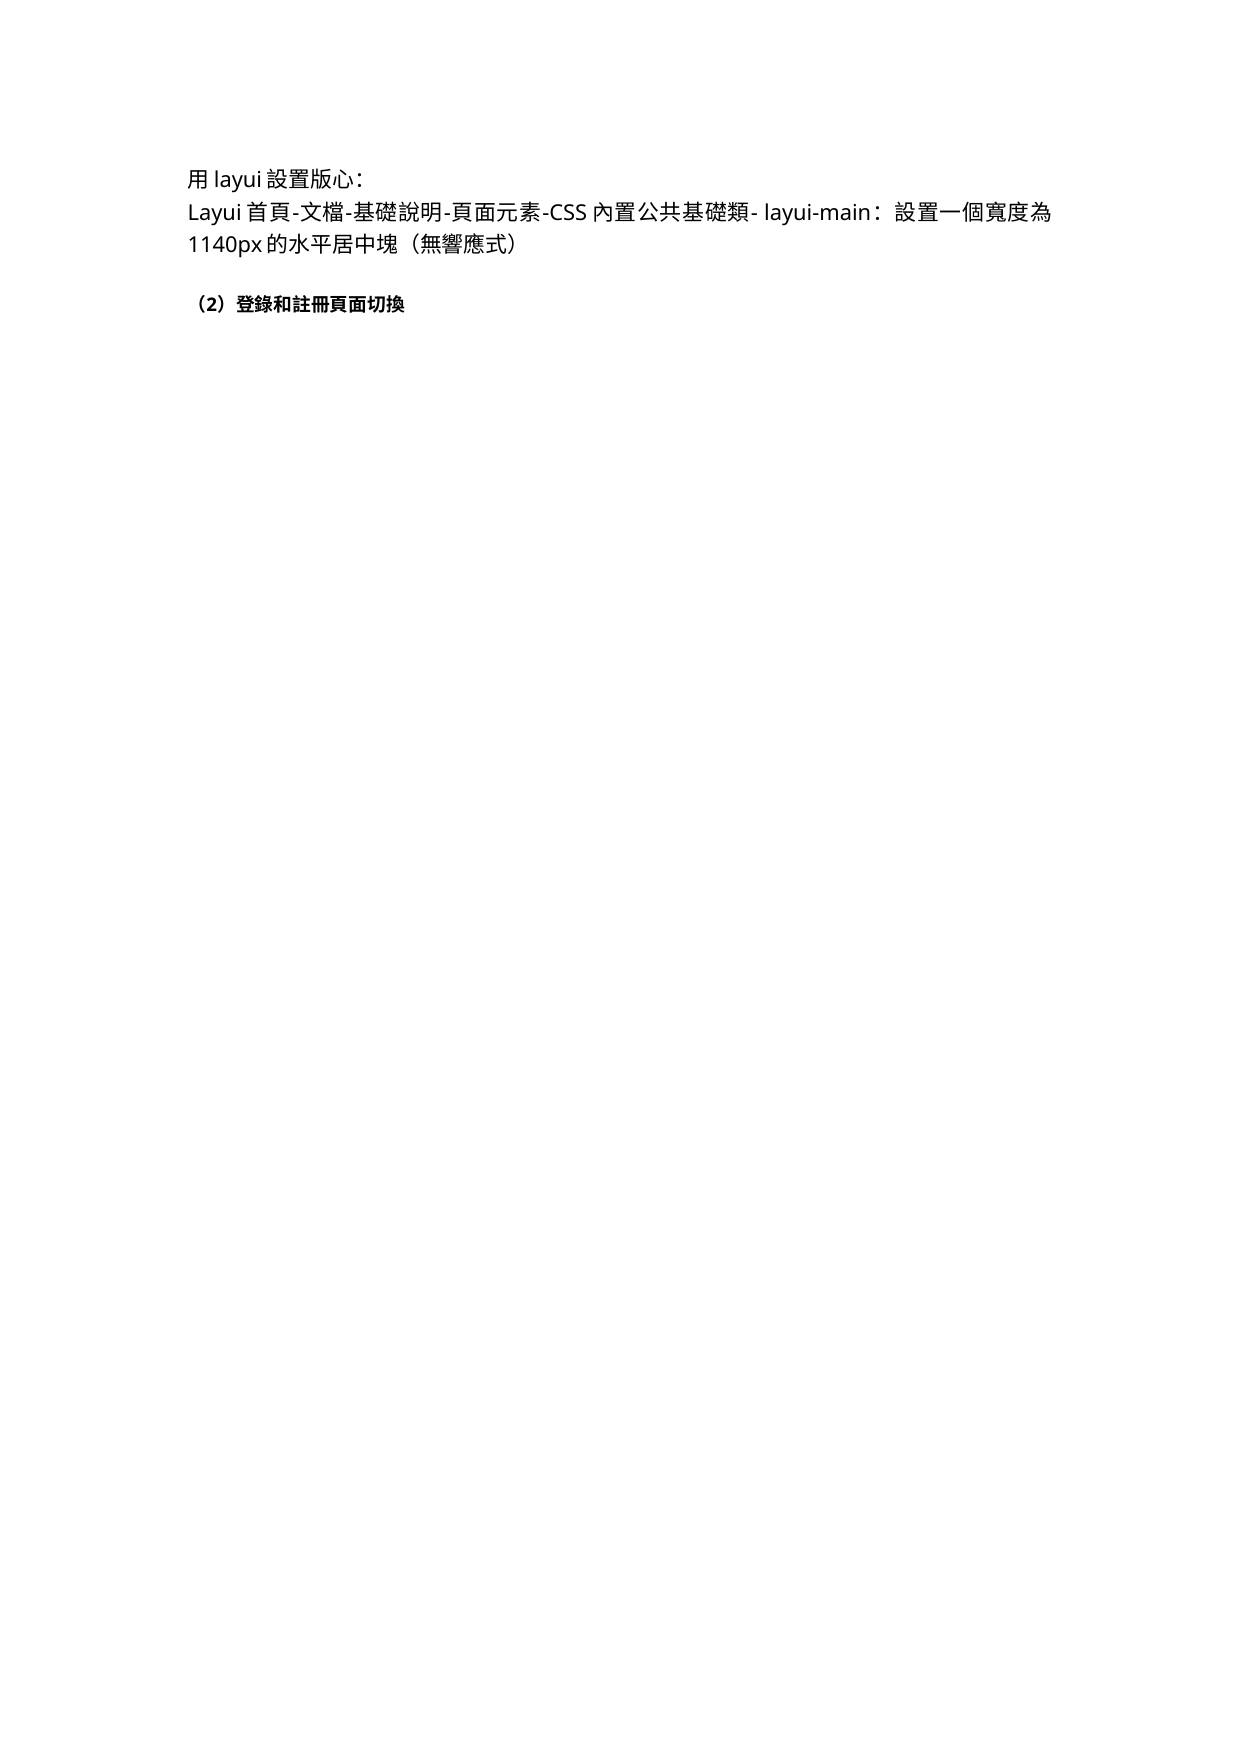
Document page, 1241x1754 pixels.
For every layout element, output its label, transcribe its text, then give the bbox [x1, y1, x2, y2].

text Layui首頁-文檔-基礎說明-頁面元素-CSS內置公共基礎類- layui-main：設置一個寬度為1140px的水平居中塊（無響應式） [187, 194, 1053, 259]
subtitle （2）登錄和註冊頁面切換 [187, 287, 1053, 319]
text 用layui設置版心： [187, 162, 1053, 194]
